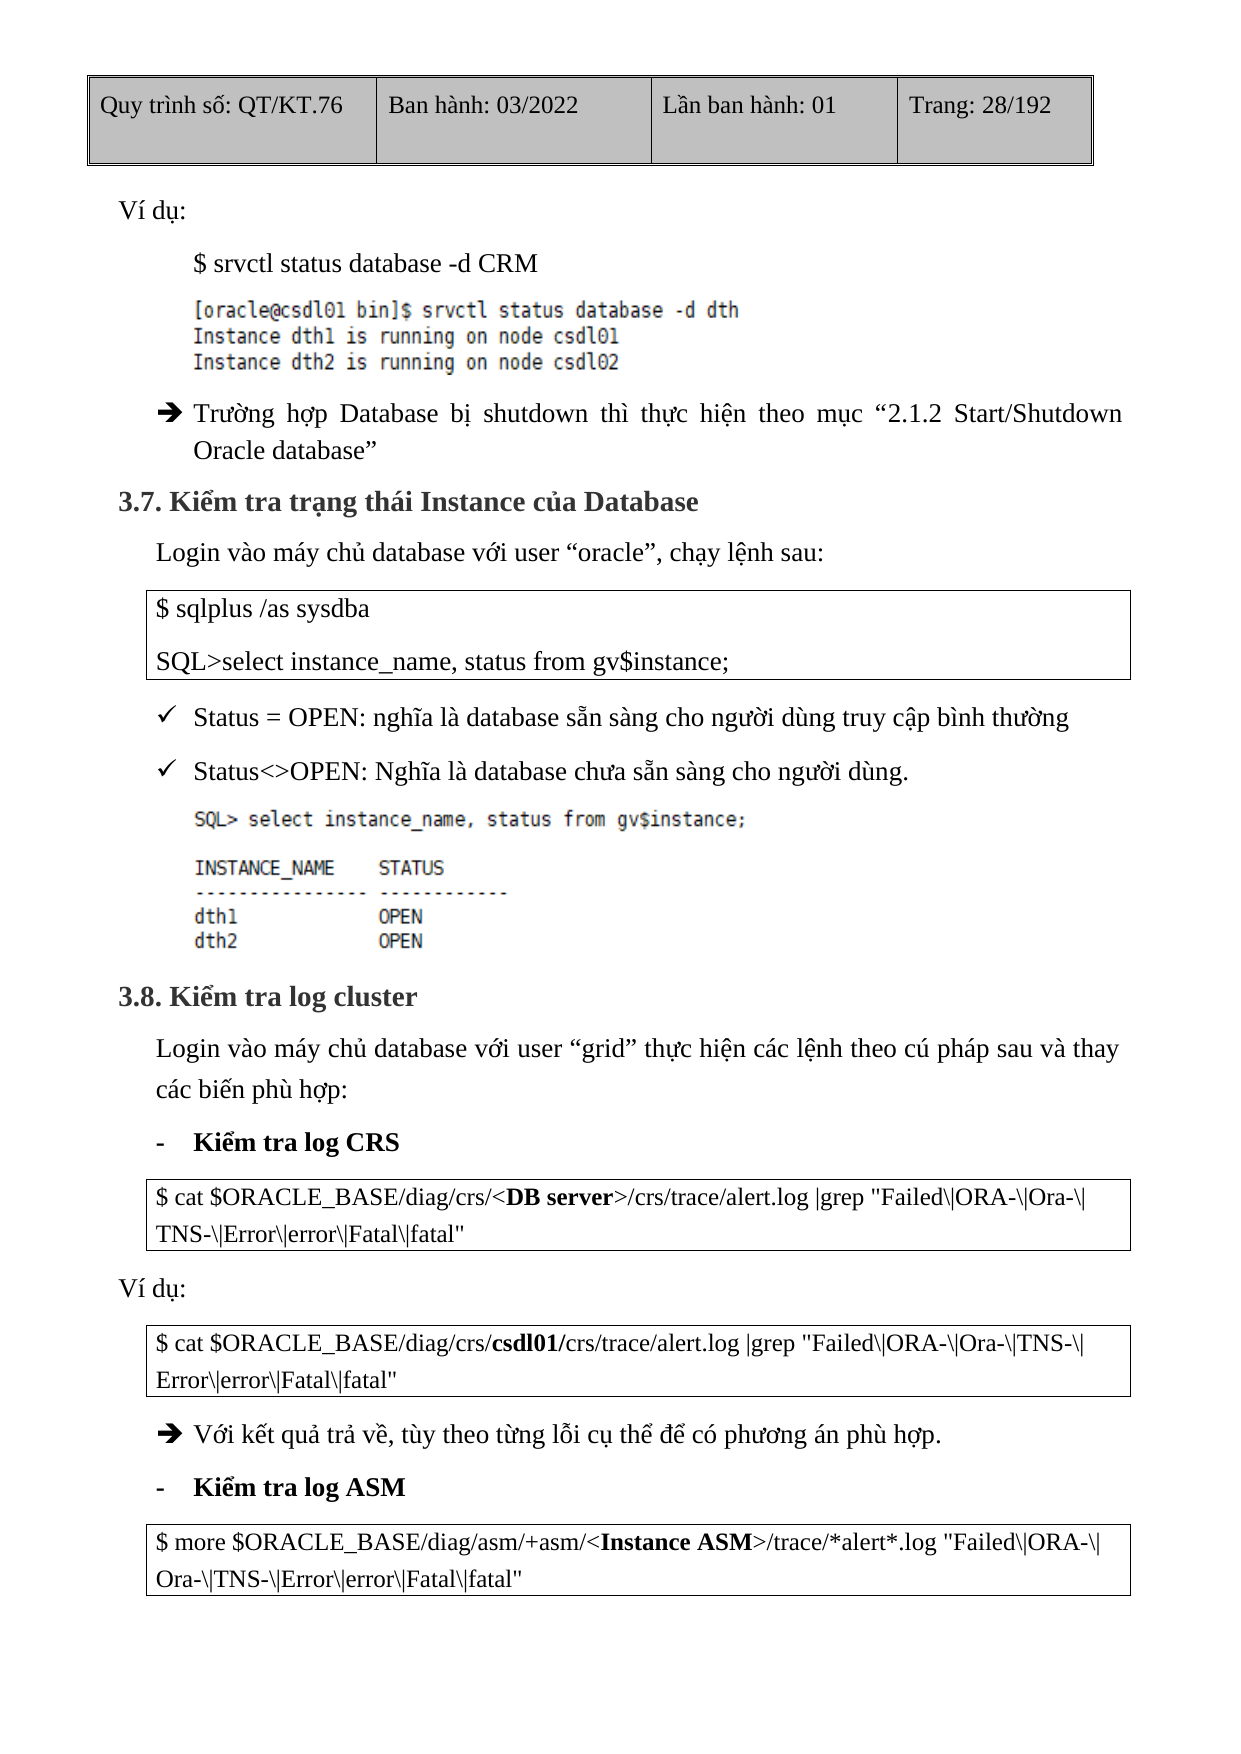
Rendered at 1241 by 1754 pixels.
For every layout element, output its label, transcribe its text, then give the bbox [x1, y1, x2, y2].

list Trường hợp Database bị shutdown thì thực hiện theo mục “2.1.2 Start/Shutdown Oracle database” [156, 397, 1122, 465]
picture [193, 300, 749, 375]
text Ví dụ: [118, 1272, 1122, 1303]
subtitle 3.7. Kiểm tra trạng thái Instance của Database [118, 484, 1122, 517]
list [156, 1418, 1122, 1449]
subtitle 3.8. Kiểm tra log cluster [118, 979, 1122, 1013]
list Kiểm tra log CRS [156, 1126, 1122, 1157]
list Status = OPEN: nghĩa là database sẵn sàng cho người dùng truy cập bình thường [156, 702, 1122, 733]
text $ more $ORACLE_BASE/diag/asm/+asm/<Instance ASM>/trace/*alert*.log "Failed\|ORA-\|Ora-\|TNS-\|Error\|error\|Fatal\|fatal" [147, 1525, 1130, 1595]
text $ cat $ORACLE_BASE/diag/crs/csdl01/crs/trace/alert.log |grep "Failed\|ORA-\|Ora-\|TNS-\|Error\|error\|Fatal\|fatal" [147, 1326, 1130, 1396]
picture [193, 807, 749, 958]
text $ sqlplus /as sysdba [147, 591, 1130, 624]
list Kiểm tra log ASM [156, 1471, 1122, 1502]
text SQL>select instance_name, status from gv$instance; [147, 642, 1130, 679]
text Login vào máy chủ database với user “grid” thực hiện các lệnh theo cú pháp sau và thay các biến phù hợp: [156, 1032, 1122, 1104]
text $ srvctl status database -d CRM [193, 247, 1122, 278]
text Login vào máy chủ database với user “oracle”, chạy lệnh sau: [156, 537, 1122, 568]
text $ cat $ORACLE_BASE/diag/crs/<DB server>/crs/trace/alert.log |grep "Failed\|ORA-\|Ora-\|TNS-\|Error\|error\|Fatal\|fatal" [147, 1180, 1130, 1250]
text Ví dụ: [118, 194, 1122, 225]
list Status<>OPEN: Nghĩa là database chưa sẵn sàng cho người dùng. [156, 755, 1122, 786]
